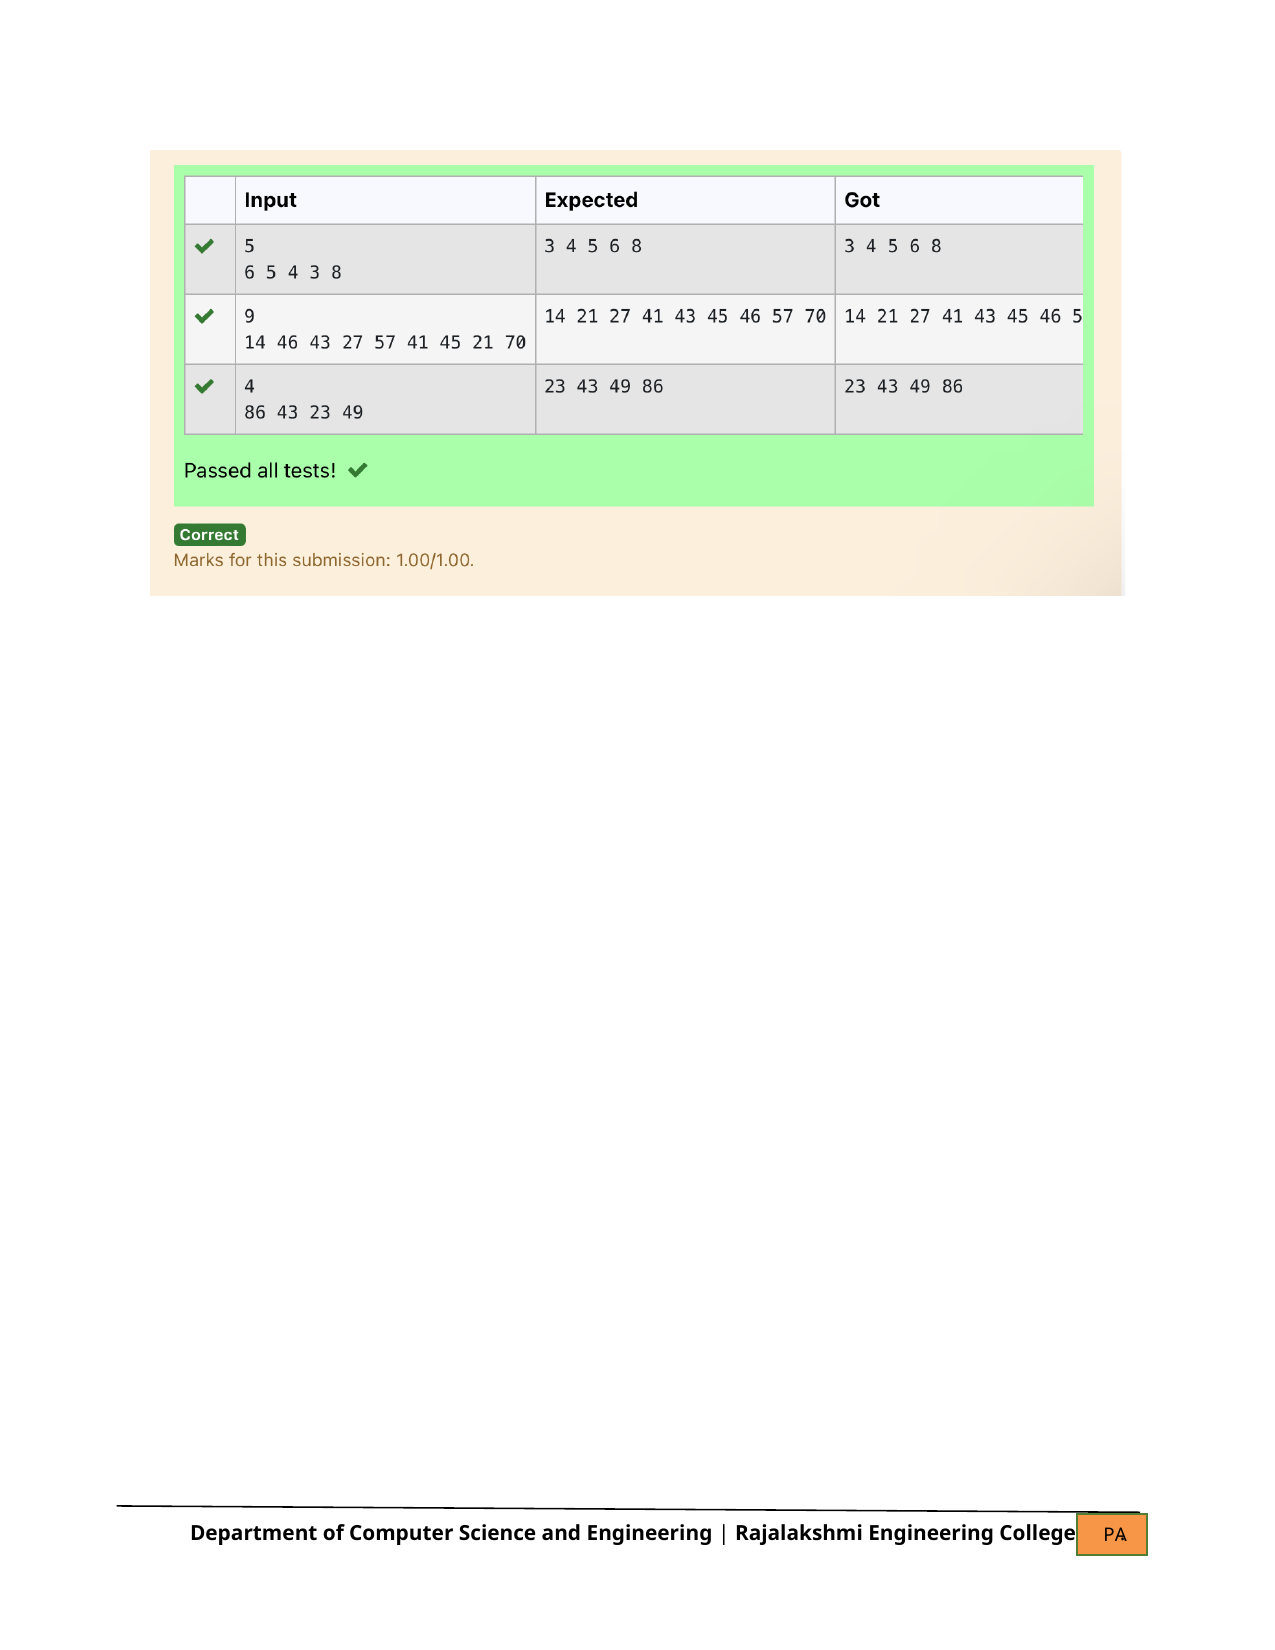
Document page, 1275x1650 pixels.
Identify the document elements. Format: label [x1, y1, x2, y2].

picture [150, 150, 1125, 596]
